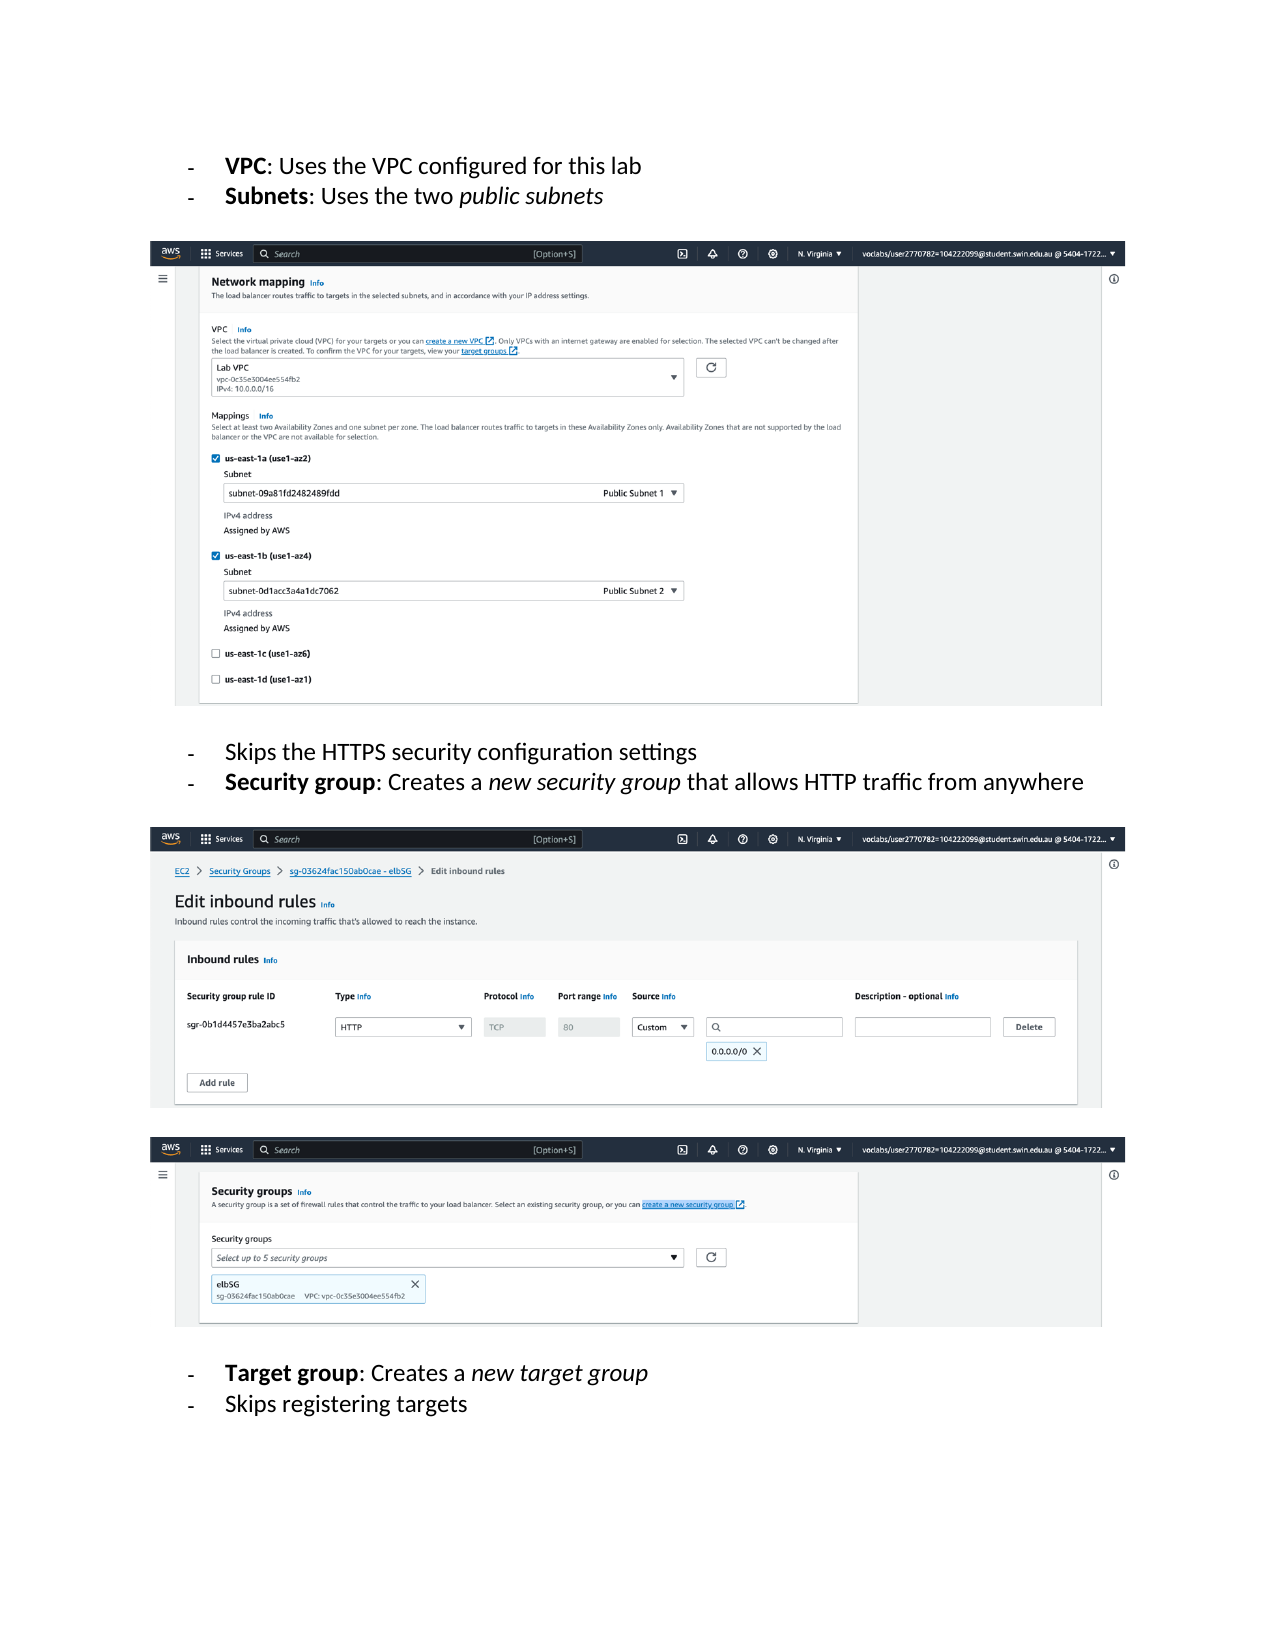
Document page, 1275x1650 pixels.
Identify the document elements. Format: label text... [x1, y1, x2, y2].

picture [150, 827, 1125, 1108]
picture [150, 241, 1125, 706]
list Subnets: Uses the two public subnets [187, 181, 1125, 211]
picture [150, 1137, 1125, 1327]
list Security group: Creates a new security group that allows HTTP traffic from anywhere [187, 766, 1125, 797]
list VPC: Uses the VPC configured for this lab [187, 150, 1125, 181]
list Skips registering targets [187, 1388, 1125, 1418]
list Skips the HTTPS security configuration settings [187, 736, 1125, 766]
list Target group: Creates a new target group [187, 1357, 1125, 1388]
